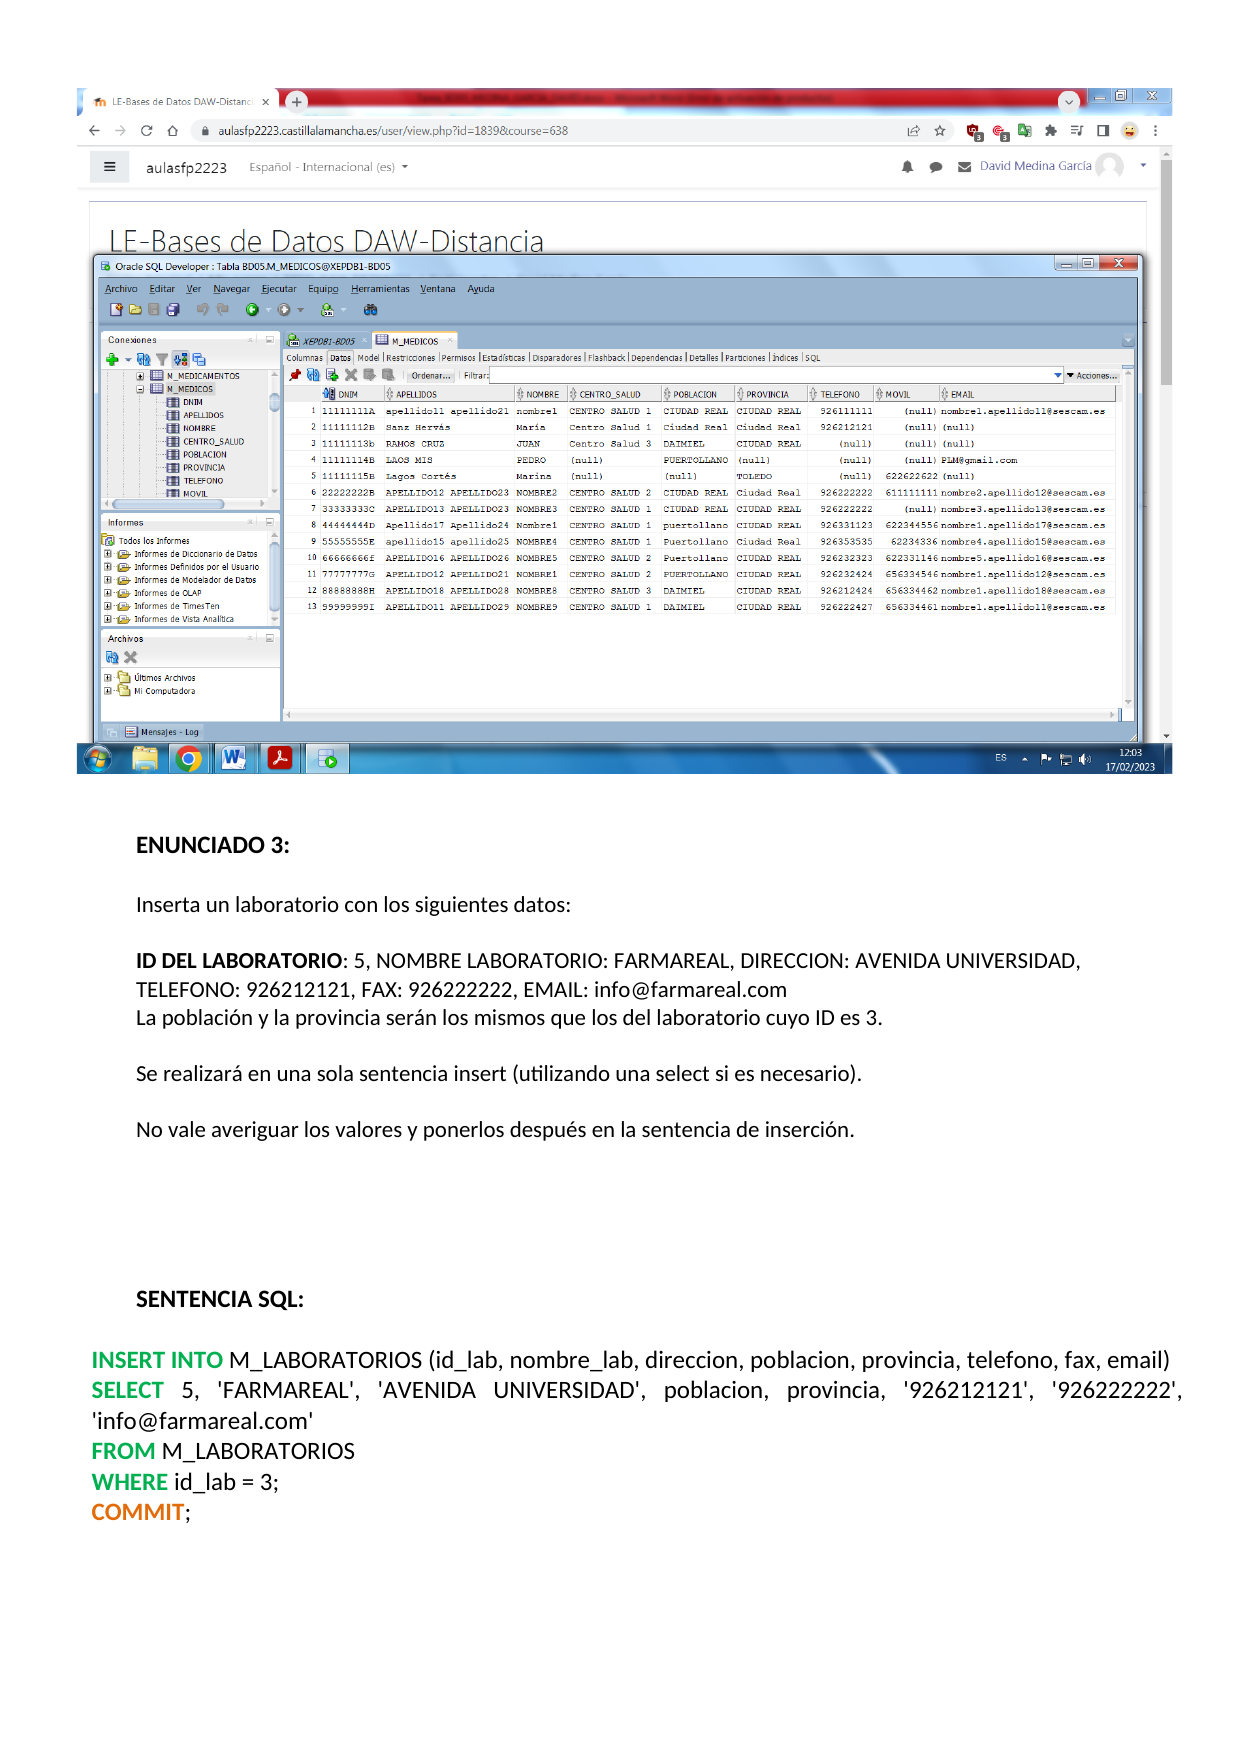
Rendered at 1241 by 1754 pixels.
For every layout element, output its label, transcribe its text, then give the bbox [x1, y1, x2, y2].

picture [76, 88, 1173, 774]
text ID DEL LABORATORIO: 5, NOMBRE LABORATORIO: FARMAREAL, DIRECCION: AVENIDA UNIVERSIDAD, [136, 947, 1104, 975]
text COMMIT; [91, 1497, 1184, 1527]
text INSERT INTO M_LABORATORIOS (id_lab, nombre_lab, direccion, poblacion, provincia, telefono, fax, email) [91, 1344, 1184, 1374]
text La población y la provincia serán los mismos que los del laboratorio cuyo ID es 3. [136, 1003, 1104, 1031]
text FROM M_LABORATORIOS [91, 1436, 1184, 1466]
text ENUNCIADO 3: [136, 829, 1104, 860]
text No vale averiguar los valores y ponerlos después en la sentencia de inserción. [136, 1115, 1104, 1143]
text SELECT 5, 'FARMAREAL', 'AVENIDA UNIVERSIDAD', poblacion, provincia, '926212121', '926222222', 'info@farmareal.com' [91, 1374, 1184, 1436]
text Se realizará en una sola sentencia insert (utilizando una select si es necesario). [136, 1059, 1104, 1087]
text WHERE id_lab = 3; [91, 1466, 1184, 1497]
text SENTENCIA SQL: [136, 1283, 1104, 1313]
text Inserta un laboratorio con los siguientes datos: [136, 891, 1104, 919]
text TELEFONO: 926212121, FAX: 926222222, EMAIL: info@farmareal.com [136, 975, 1104, 1003]
